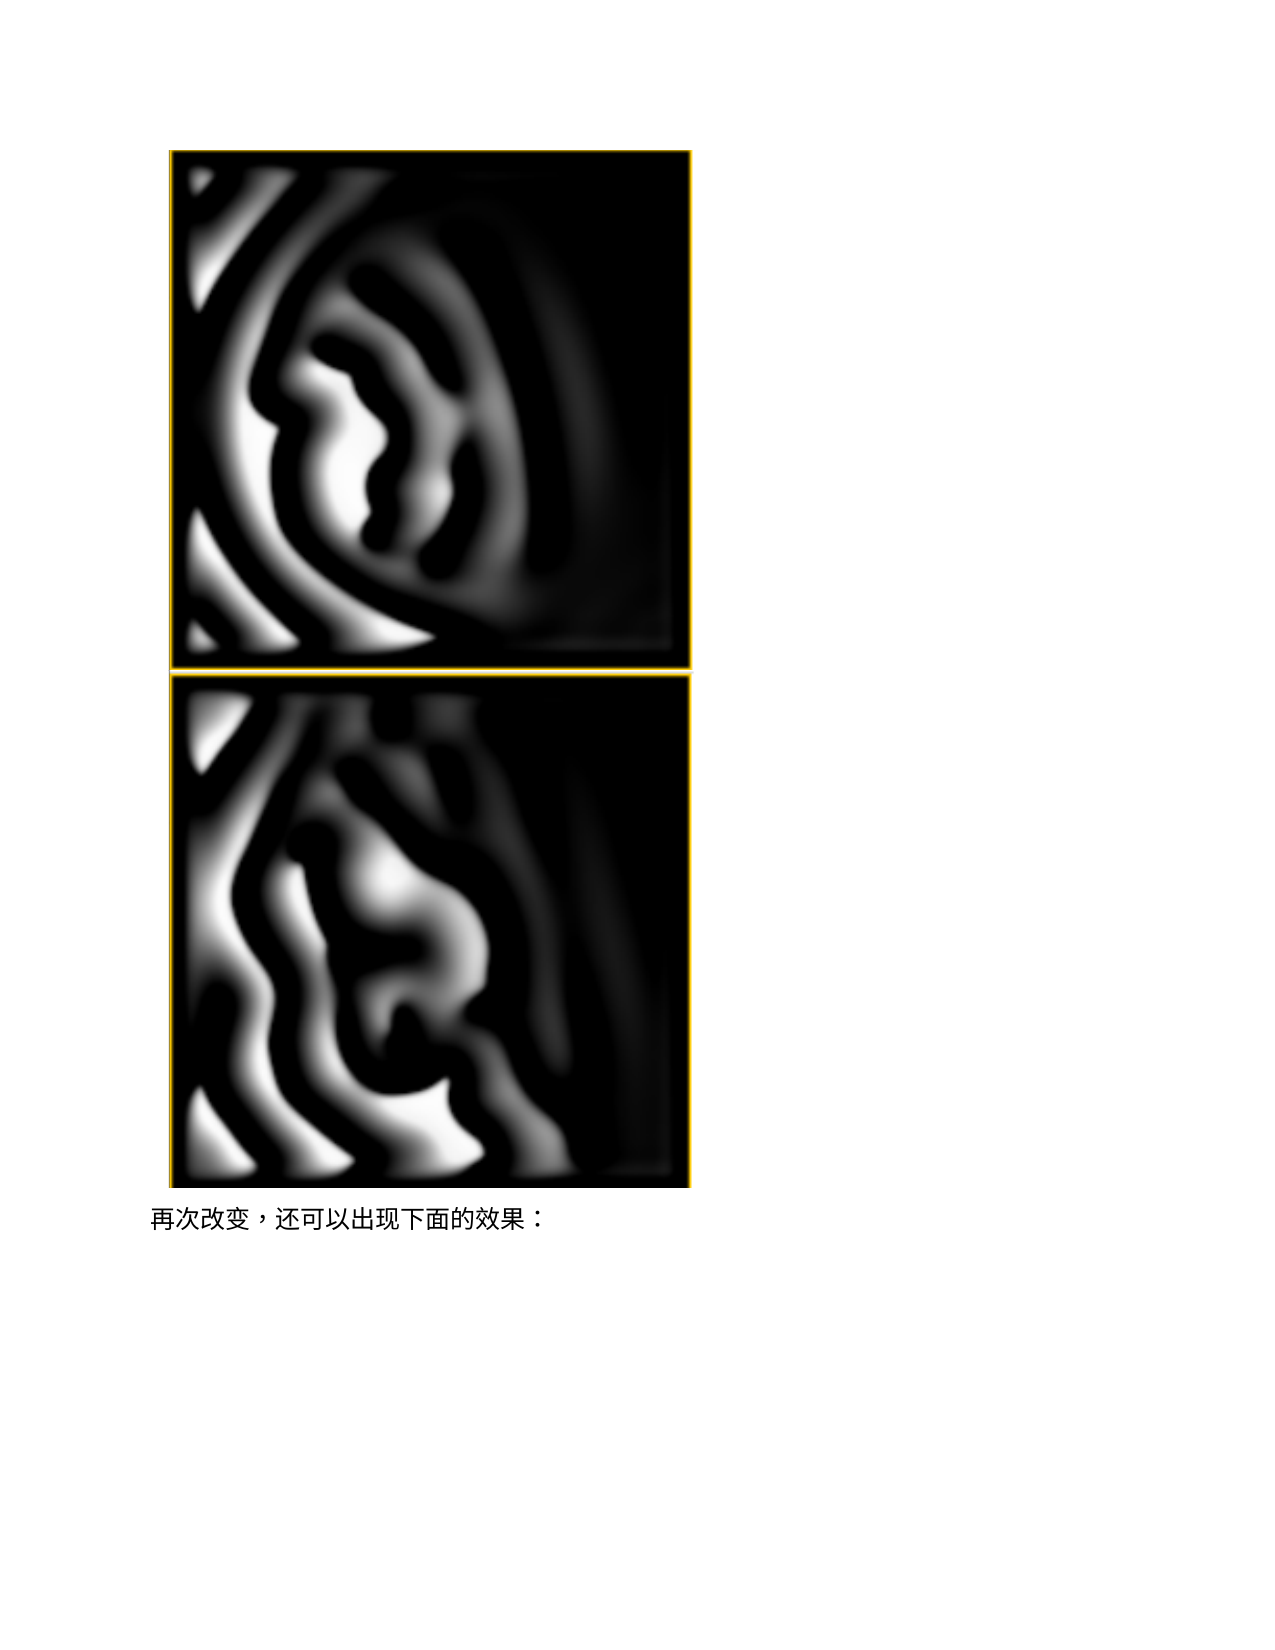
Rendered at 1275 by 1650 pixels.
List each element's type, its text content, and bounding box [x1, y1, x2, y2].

picture [168, 150, 698, 1188]
text 再次改变，还可以出现下面的效果： [150, 1206, 1125, 1235]
